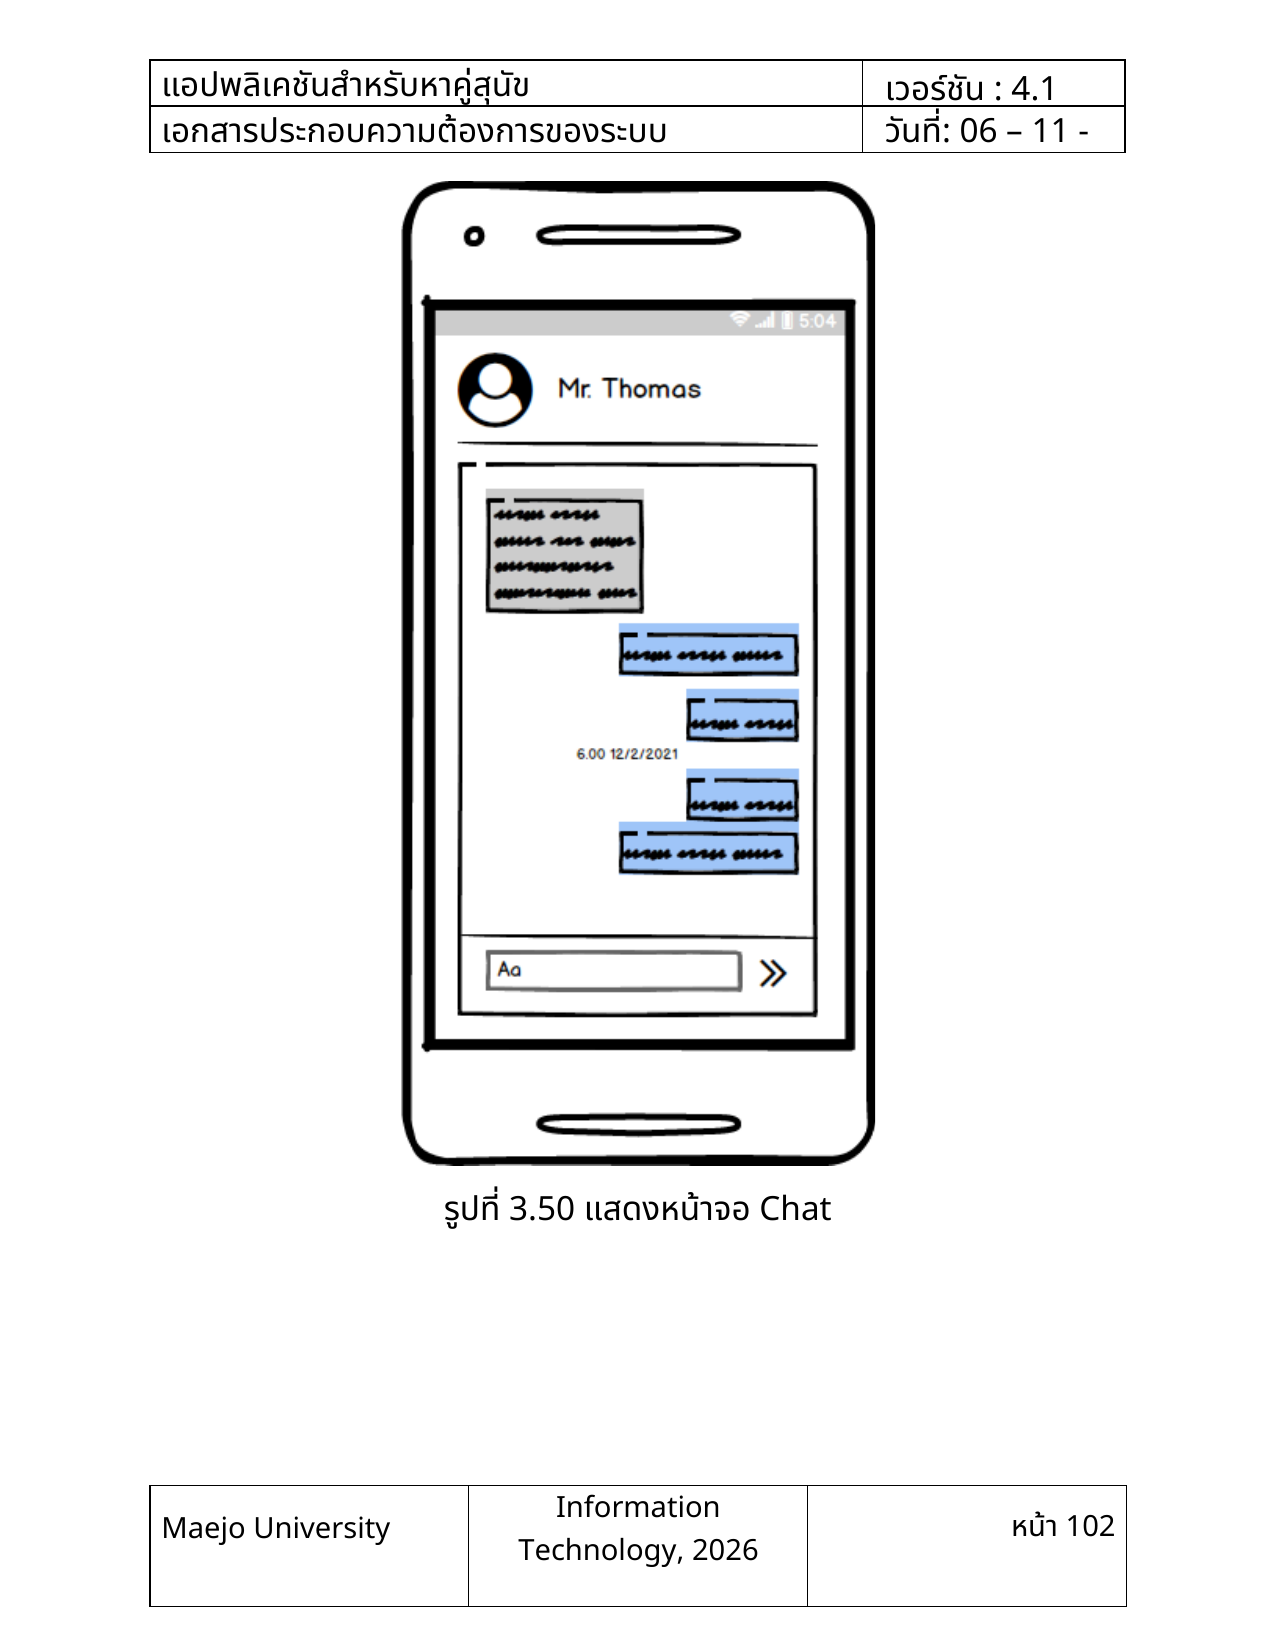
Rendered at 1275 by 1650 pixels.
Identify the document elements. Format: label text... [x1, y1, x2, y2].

text รูปที่ 3.50 แสดงหน้าจอ Chat [150, 1185, 1125, 1236]
picture [400, 181, 876, 1166]
